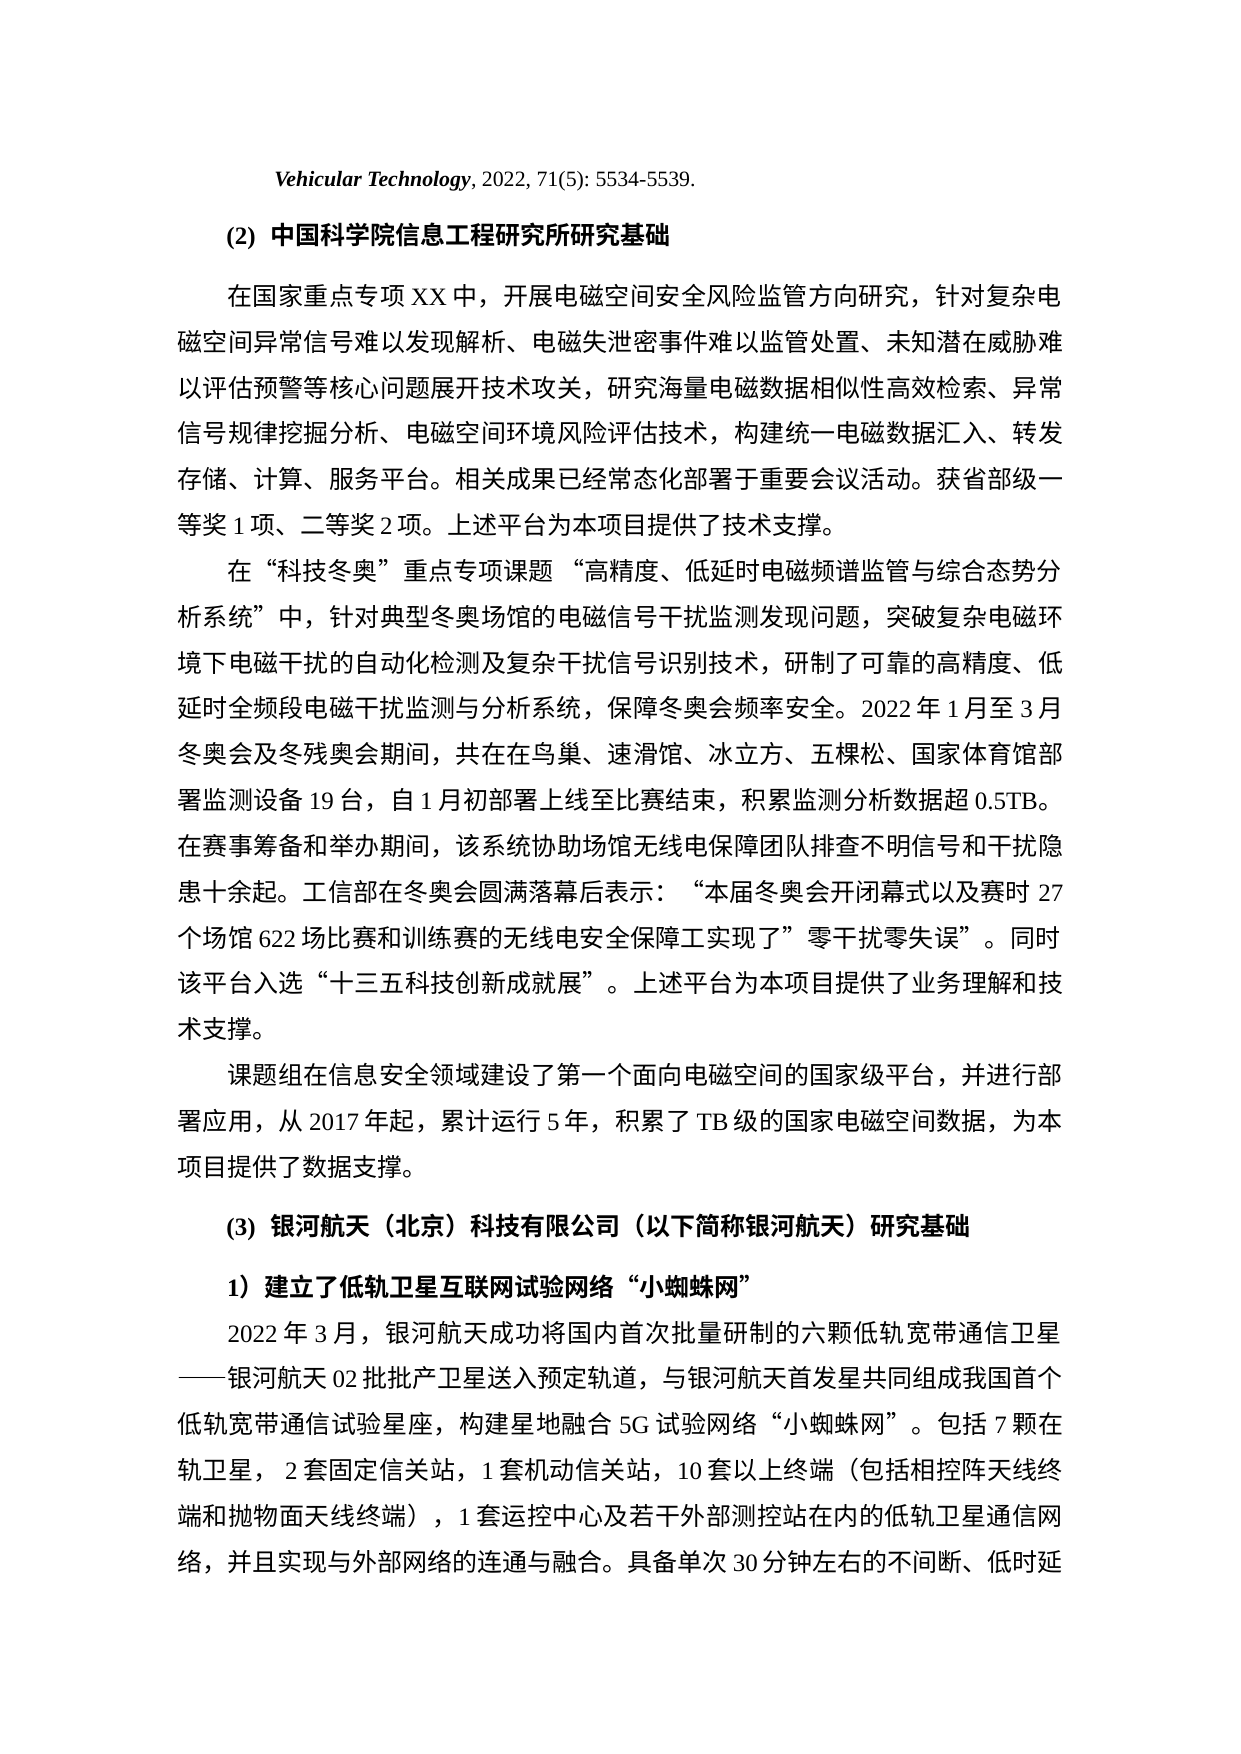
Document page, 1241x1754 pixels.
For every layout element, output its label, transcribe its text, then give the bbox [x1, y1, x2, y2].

list 银河航天（北京）科技有限公司（以下简称银河航天）研究基础 [226, 1202, 1063, 1243]
text 课题组在信息安全领域建设了第一个面向电磁空间的国家级平台，并进行部署应用，从2017年起，累计运行5年，积累了TB级的国家电磁空间数据，为本项目提供了数据支撑。 [177, 1048, 1063, 1185]
list 中国科学院信息工程研究所研究基础 [226, 211, 1063, 252]
text 在“科技冬奥”重点专项课题 “高精度、低延时电磁频谱监管与综合态势分析系统”中，针对典型冬奥场馆的电磁信号干扰监测发现问题，突破复杂电磁环境下电磁干扰的自动化检测及复杂干扰信号识别技术，研制了可靠的高精度、低延时全频段电磁干扰监测与分析系统，保障冬奥会频率安全。2022年1月至3月冬奥会及冬残奥会期间，共在在鸟巢、速滑馆、冰立方、五棵松、国家体育馆部署监测设备19台，自1月初部署上线至比赛结束，积累监测分析数据超0.5TB。在赛事筹备和举办期间，该系统协助场馆无线电保障团队排查不明信号和干扰隐患十余起。工信部在冬奥会圆满落幕后表示：“本届冬奥会开闭幕式以及赛时27个场馆622场比赛和训练赛的无线电安全保障工实现了”零干扰零失误”。同时该平台入选“十三五科技创新成就展”。上述平台为本项目提供了业务理解和技术支撑。 [177, 544, 1063, 1048]
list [230, 162, 1063, 194]
text 在国家重点专项XX中，开展电磁空间安全风险监管方向研究，针对复杂电磁空间异常信号难以发现解析、电磁失泄密事件难以监管处置、未知潜在威胁难以评估预警等核心问题展开技术攻关，研究海量电磁数据相似性高效检索、异常信号规律挖掘分析、电磁空间环境风险评估技术，构建统一电磁数据汇入、转发、存储、计算、服务平台。相关成果已经常态化部署于重要会议活动。获省部级一等奖1项、二等奖2项。上述平台为本项目提供了技术支撑。 [177, 269, 1063, 544]
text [177, 1305, 1063, 1580]
text 1）建立了低轨卫星互联网试验网络“小蜘蛛网” [177, 1259, 1063, 1305]
